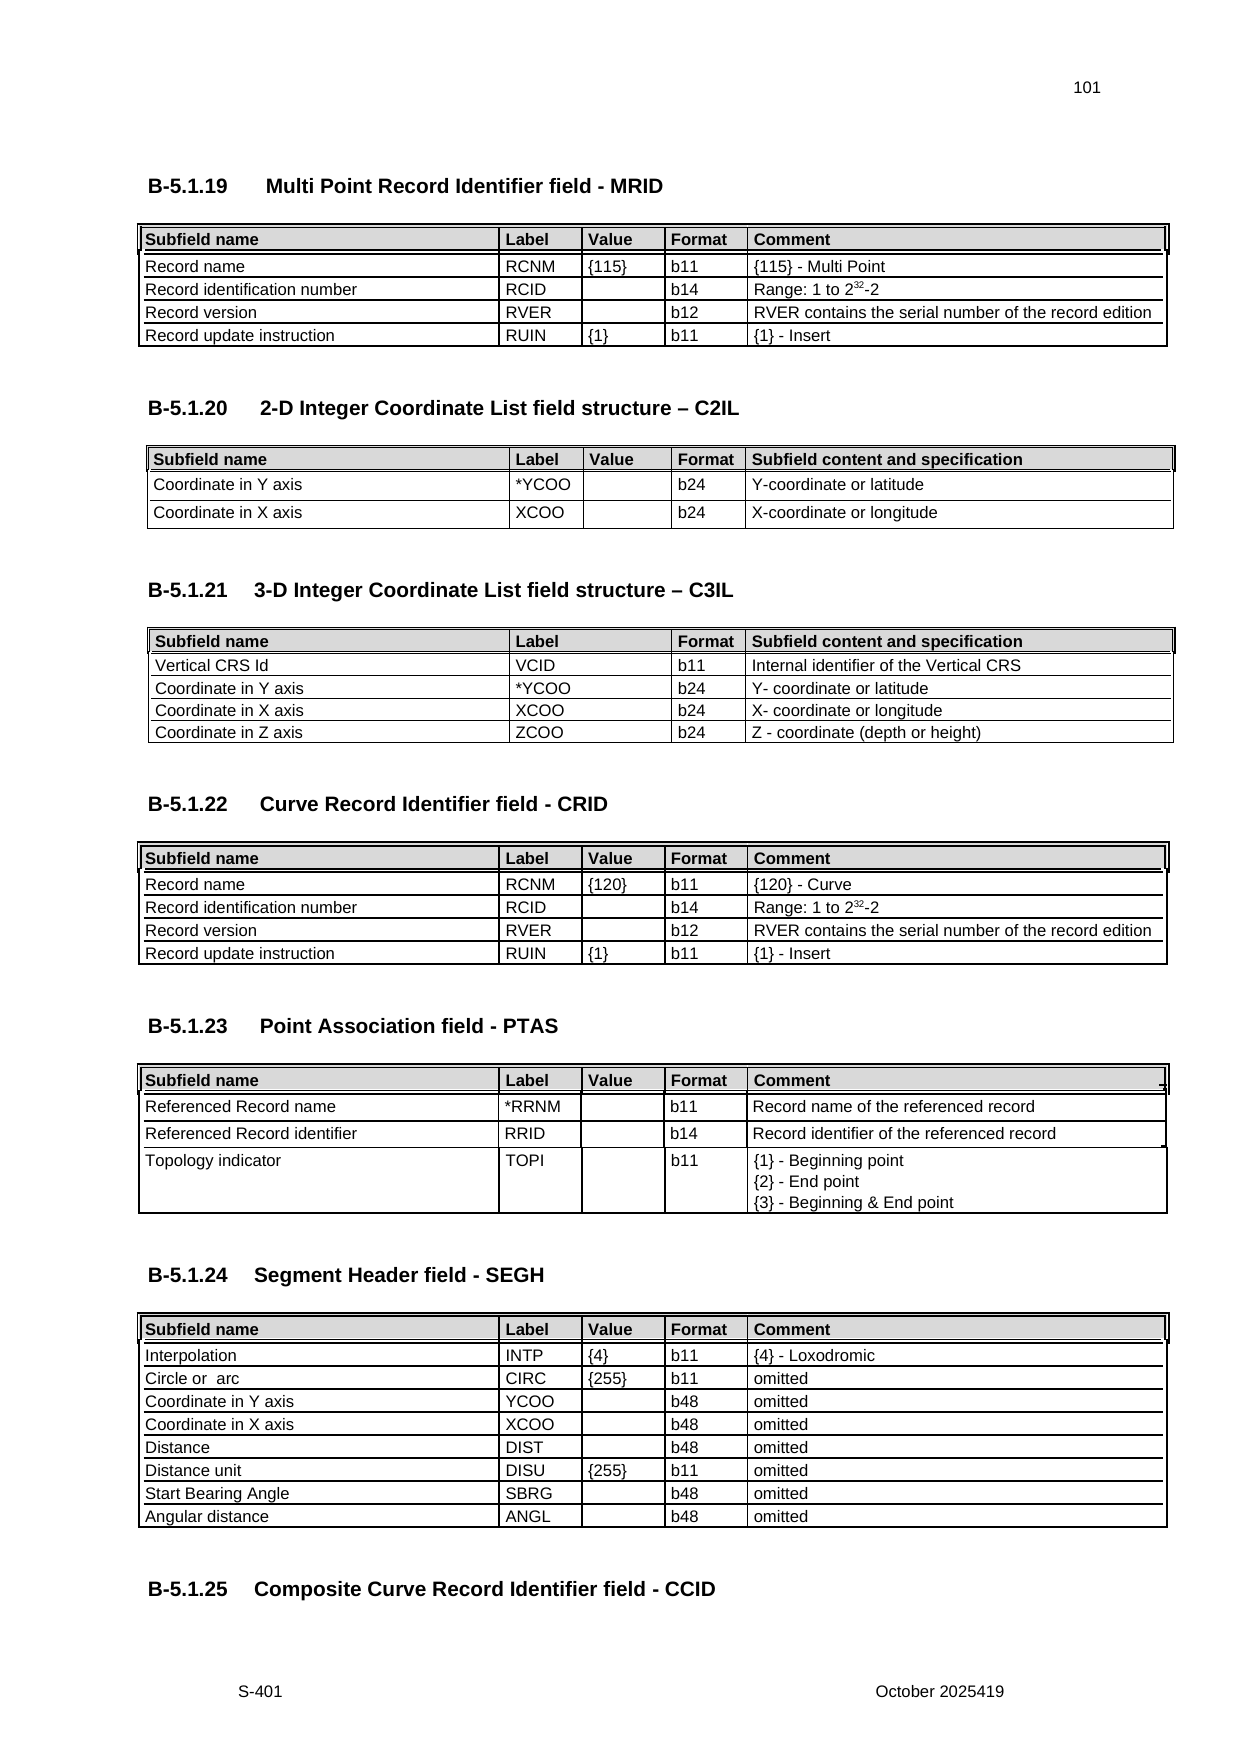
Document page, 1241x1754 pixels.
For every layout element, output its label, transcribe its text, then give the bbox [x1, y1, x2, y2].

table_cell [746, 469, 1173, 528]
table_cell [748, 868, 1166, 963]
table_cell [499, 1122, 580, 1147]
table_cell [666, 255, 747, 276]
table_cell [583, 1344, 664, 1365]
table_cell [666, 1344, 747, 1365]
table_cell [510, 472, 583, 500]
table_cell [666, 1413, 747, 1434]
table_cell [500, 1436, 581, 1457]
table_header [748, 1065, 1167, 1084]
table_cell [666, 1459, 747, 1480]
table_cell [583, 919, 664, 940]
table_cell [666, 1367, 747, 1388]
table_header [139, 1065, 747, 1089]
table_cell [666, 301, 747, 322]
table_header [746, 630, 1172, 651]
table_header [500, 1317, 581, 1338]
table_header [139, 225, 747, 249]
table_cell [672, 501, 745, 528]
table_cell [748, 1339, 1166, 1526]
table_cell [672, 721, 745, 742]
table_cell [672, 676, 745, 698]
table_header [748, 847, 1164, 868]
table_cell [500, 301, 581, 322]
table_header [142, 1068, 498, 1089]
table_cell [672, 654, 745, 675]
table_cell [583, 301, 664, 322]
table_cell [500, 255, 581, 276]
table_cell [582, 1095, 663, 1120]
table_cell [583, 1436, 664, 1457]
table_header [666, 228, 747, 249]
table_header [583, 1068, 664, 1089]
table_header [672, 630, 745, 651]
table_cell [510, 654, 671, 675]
list Multi Point Record Identifier field - MRID [148, 174, 1094, 198]
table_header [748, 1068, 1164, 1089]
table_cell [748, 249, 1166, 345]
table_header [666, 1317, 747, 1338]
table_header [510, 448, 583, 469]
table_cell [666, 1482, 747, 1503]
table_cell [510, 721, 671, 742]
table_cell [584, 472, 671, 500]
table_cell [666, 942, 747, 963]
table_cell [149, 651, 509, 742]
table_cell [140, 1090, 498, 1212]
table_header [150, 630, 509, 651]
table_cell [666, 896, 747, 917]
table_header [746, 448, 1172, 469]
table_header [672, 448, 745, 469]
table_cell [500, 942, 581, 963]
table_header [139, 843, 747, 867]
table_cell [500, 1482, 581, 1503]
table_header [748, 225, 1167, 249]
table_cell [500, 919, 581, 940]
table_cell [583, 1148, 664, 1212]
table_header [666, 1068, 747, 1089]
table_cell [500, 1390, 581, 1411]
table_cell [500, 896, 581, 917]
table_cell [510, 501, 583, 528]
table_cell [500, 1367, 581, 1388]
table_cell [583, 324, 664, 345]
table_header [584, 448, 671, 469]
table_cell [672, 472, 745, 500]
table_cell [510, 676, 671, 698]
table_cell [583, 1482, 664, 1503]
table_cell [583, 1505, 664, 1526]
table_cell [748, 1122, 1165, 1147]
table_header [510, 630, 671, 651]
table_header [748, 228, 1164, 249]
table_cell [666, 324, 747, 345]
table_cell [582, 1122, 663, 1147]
list Point Association field - PTAS [148, 1014, 1094, 1038]
list Composite Curve Record Identifier field - CCID [148, 1577, 1094, 1601]
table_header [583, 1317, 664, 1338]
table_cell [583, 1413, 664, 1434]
list 3-D Integer Coordinate List field structure – C3IL [148, 578, 1094, 602]
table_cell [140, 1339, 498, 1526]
list Curve Record Identifier field - CRID [148, 792, 1094, 816]
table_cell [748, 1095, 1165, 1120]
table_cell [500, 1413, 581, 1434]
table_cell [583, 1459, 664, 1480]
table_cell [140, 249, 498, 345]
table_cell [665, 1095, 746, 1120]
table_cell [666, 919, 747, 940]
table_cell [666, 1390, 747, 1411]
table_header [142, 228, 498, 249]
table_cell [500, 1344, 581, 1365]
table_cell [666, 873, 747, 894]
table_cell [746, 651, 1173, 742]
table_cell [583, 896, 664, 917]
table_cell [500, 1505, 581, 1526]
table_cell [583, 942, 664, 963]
list Segment Header field - SEGH [148, 1263, 1094, 1287]
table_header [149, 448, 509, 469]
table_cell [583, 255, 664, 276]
list 2-D Integer Coordinate List field structure – C2IL [148, 396, 1094, 420]
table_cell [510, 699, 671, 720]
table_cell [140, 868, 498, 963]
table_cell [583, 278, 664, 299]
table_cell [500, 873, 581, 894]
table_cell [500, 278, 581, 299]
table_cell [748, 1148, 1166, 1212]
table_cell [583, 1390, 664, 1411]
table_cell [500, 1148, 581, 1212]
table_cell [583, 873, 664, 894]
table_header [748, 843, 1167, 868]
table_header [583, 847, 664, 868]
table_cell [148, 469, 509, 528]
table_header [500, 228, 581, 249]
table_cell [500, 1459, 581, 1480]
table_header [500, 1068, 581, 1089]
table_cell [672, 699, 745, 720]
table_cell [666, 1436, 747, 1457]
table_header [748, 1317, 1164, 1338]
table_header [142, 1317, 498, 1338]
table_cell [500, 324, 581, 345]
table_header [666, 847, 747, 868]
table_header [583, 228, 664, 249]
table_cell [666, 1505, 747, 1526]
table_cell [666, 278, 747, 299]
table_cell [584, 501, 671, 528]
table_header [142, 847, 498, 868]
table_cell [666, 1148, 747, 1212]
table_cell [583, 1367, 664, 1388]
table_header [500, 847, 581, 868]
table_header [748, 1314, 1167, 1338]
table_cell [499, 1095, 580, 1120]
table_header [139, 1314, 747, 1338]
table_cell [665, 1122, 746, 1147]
